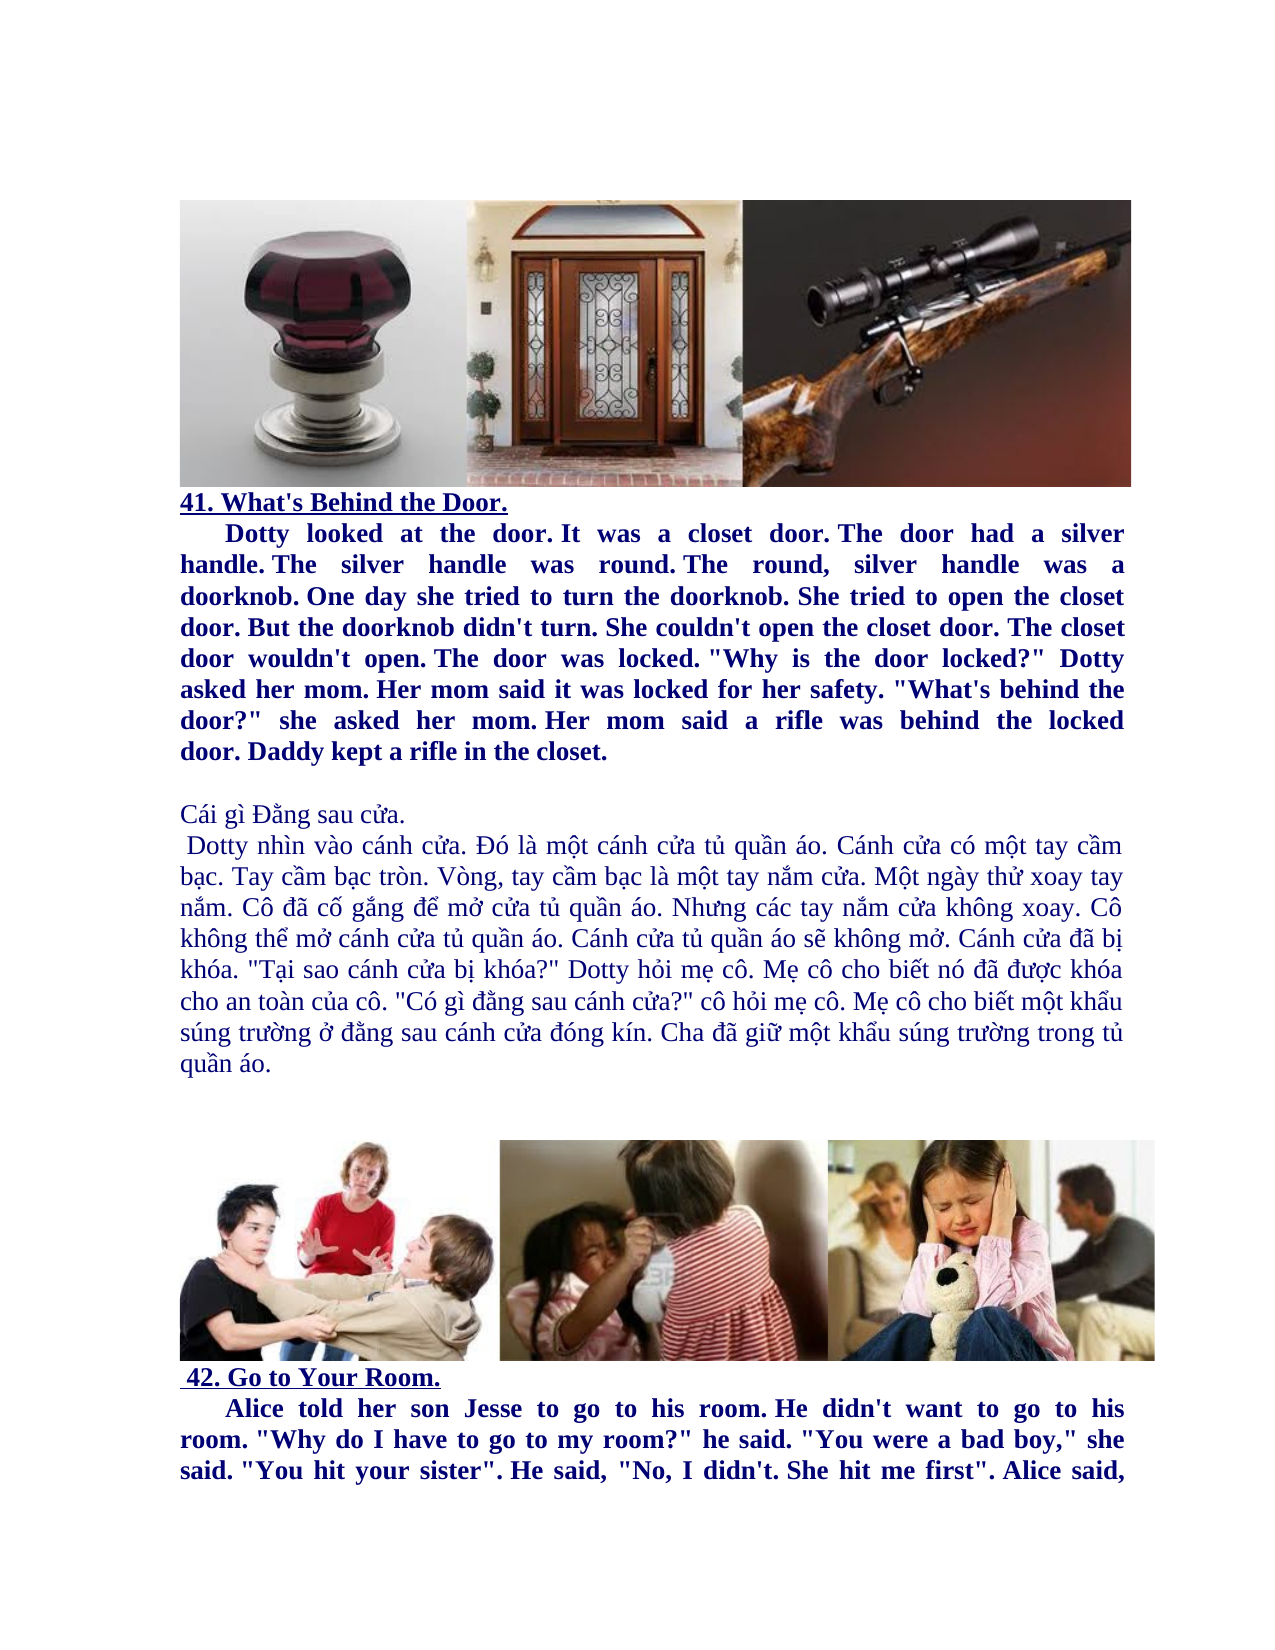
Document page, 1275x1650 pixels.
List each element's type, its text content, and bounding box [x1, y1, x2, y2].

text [180, 1392, 1125, 1486]
text 41. What's Behind the Door. [180, 487, 1125, 517]
text 42. Go to Your Room. [180, 1361, 1125, 1392]
text Dotty nhìn vào cánh cửa. Đó là một cánh cửa tủ quần áo. Cánh cửa có một tay cầm bạc. Tay cầm bạc tròn. Vòng, tay cầm bạc là một tay nắm cửa. Một ngày thử xoay tay nắm. Cô đã cố gắng để mở cửa tủ quần áo. Nhưng các tay nắm cửa không xoay. Cô không thể mở cánh cửa tủ quần áo. Cánh cửa tủ quần áo sẽ không mở. Cánh cửa đã bị khóa. "Tại sao cánh cửa bị khóa?" Dotty hỏi mẹ cô. Mẹ cô cho biết nó đã được khóa cho an toàn của cô. "Có gì đằng sau cánh cửa?" cô hỏi mẹ cô. Mẹ cô cho biết một khẩu súng trường ở đằng sau cánh cửa đóng kín. Cha đã giữ một khẩu súng trường trong tủ quần áo. [180, 829, 1125, 1078]
text Cái gì Đằng sau cửa. [180, 798, 1125, 829]
picture [179, 1140, 1155, 1361]
picture [179, 200, 1132, 487]
text Dotty looked at the door. It was a closet door. The door had a silver handle. The silver handle was round. The round, silver handle was a doorknob. One day she tried to turn the doorknob. She tried to open the closet door. But the doorknob didn't turn. She couldn't open the closet door. The closet door wouldn't open. The door was locked. "Why is the door locked?" Dotty asked her mom. Her mom said it was locked for her safety. "What's behind the door?" she asked her mom. Her mom said a rifle was behind the locked door. Daddy kept a rifle in the closet. [180, 517, 1125, 767]
